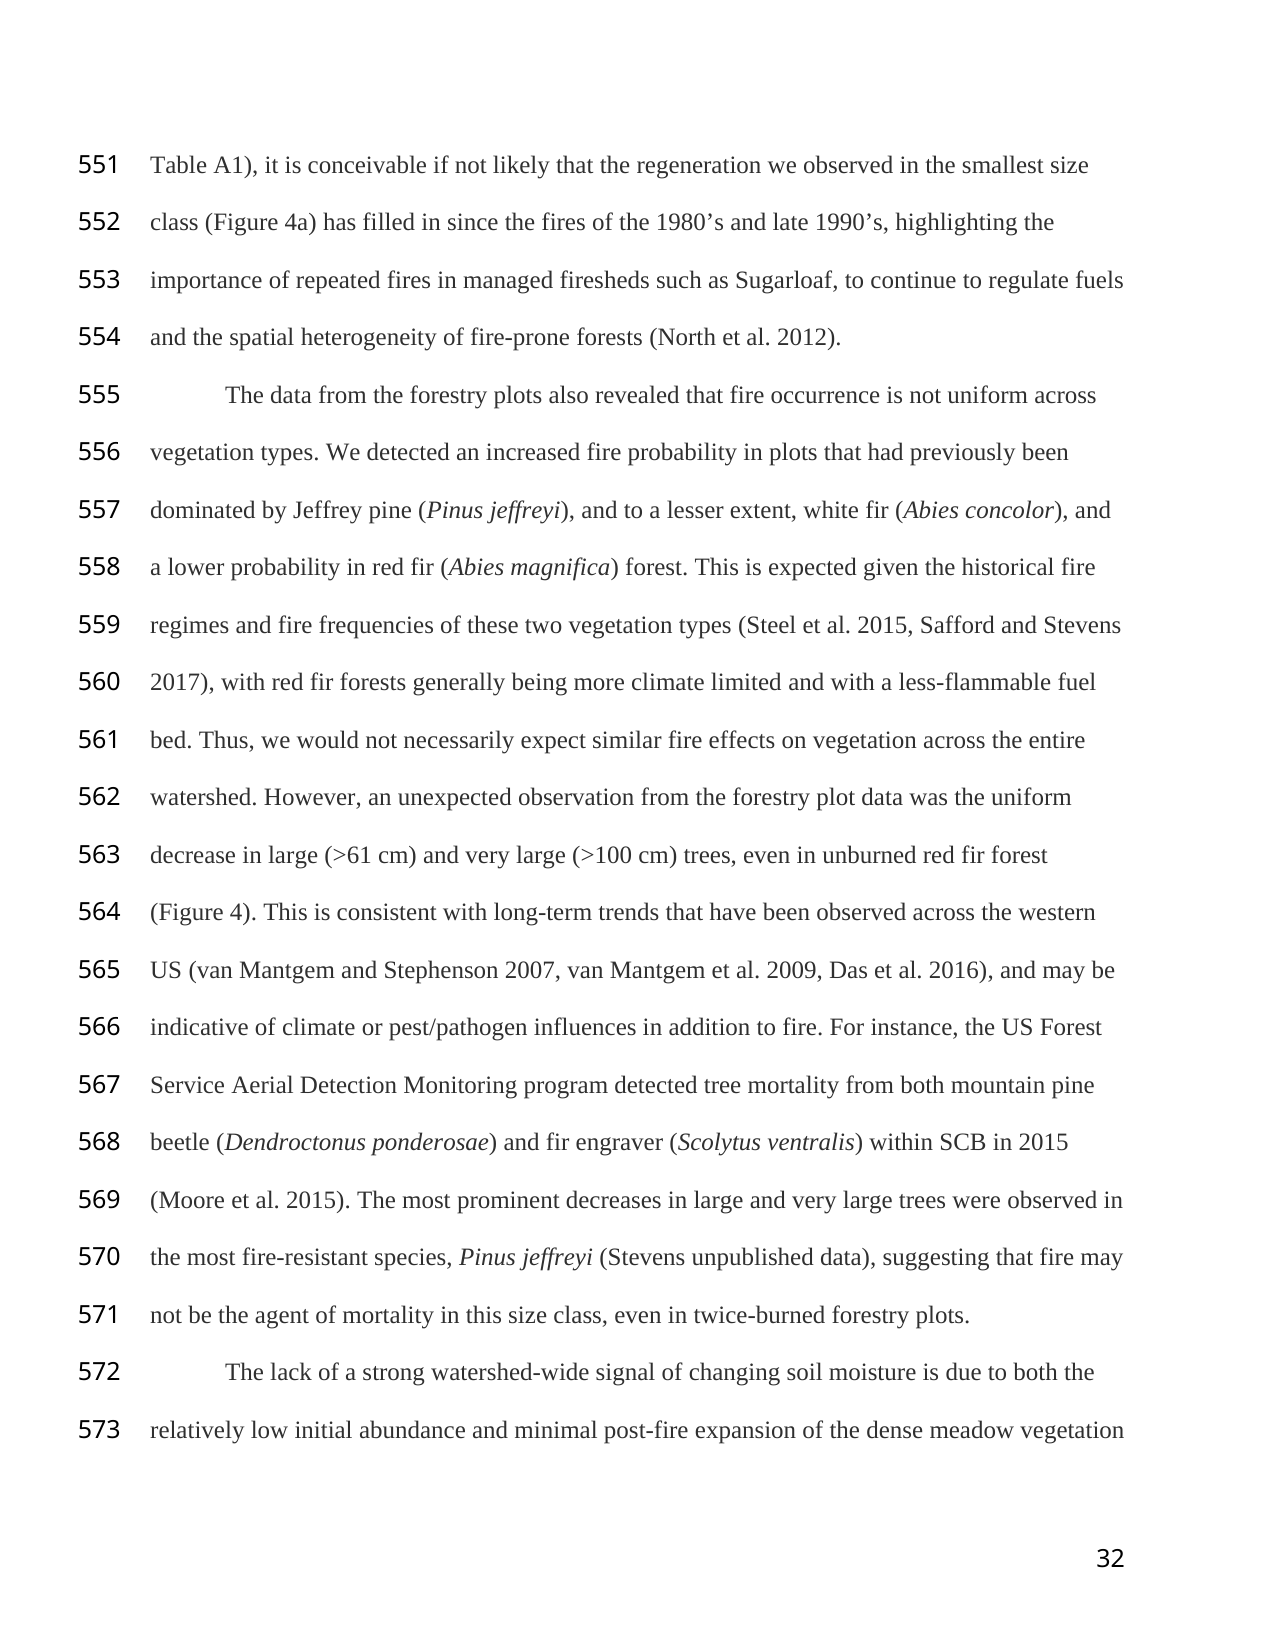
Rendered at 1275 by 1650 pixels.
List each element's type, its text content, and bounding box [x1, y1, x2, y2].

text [150, 1357, 1125, 1444]
text The data from the forestry plots also revealed that fire occurrence is not uniform across vegetation types. We detected an increased fire probability in plots that had previously been dominated by Jeffrey pine (Pinus jeffreyi), and to a lesser extent, white fir (Abies concolor), and a lower probability in red fir (Abies magnifica) forest. This is expected given the historical fire regimes and fire frequencies of these two vegetation types (Steel et al. 2015, Safford and Stevens 2017), with red fir forests generally being more climate limited and with a less-flammable fuel bed. Thus, we would not necessarily expect similar fire effects on vegetation across the entire watershed. However, an unexpected observation from the forestry plot data was the uniform decrease in large (>61 cm) and very large (>100 cm) trees, even in unburned red fir forest (Figure 4). This is consistent with long-term trends that have been observed across the western US (van Mantgem and Stephenson 2007, van Mantgem et al. 2009, Das et al. 2016), and may be indicative of climate or pest/pathogen influences in addition to fire. For instance, the US Forest Service Aerial Detection Monitoring program detected tree mortality from both mountain pine beetle (Dendroctonus ponderosae) and fir engraver (Scolytus ventralis) within SCB in 2015 (Moore et al. 2015). The most prominent decreases in large and very large trees were observed in the most fire-resistant species, Pinus jeffreyi (Stevens unpublished data), suggesting that fire may not be the agent of mortality in this size class, even in twice-burned forestry plots. [150, 380, 1125, 1329]
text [150, 150, 1125, 351]
